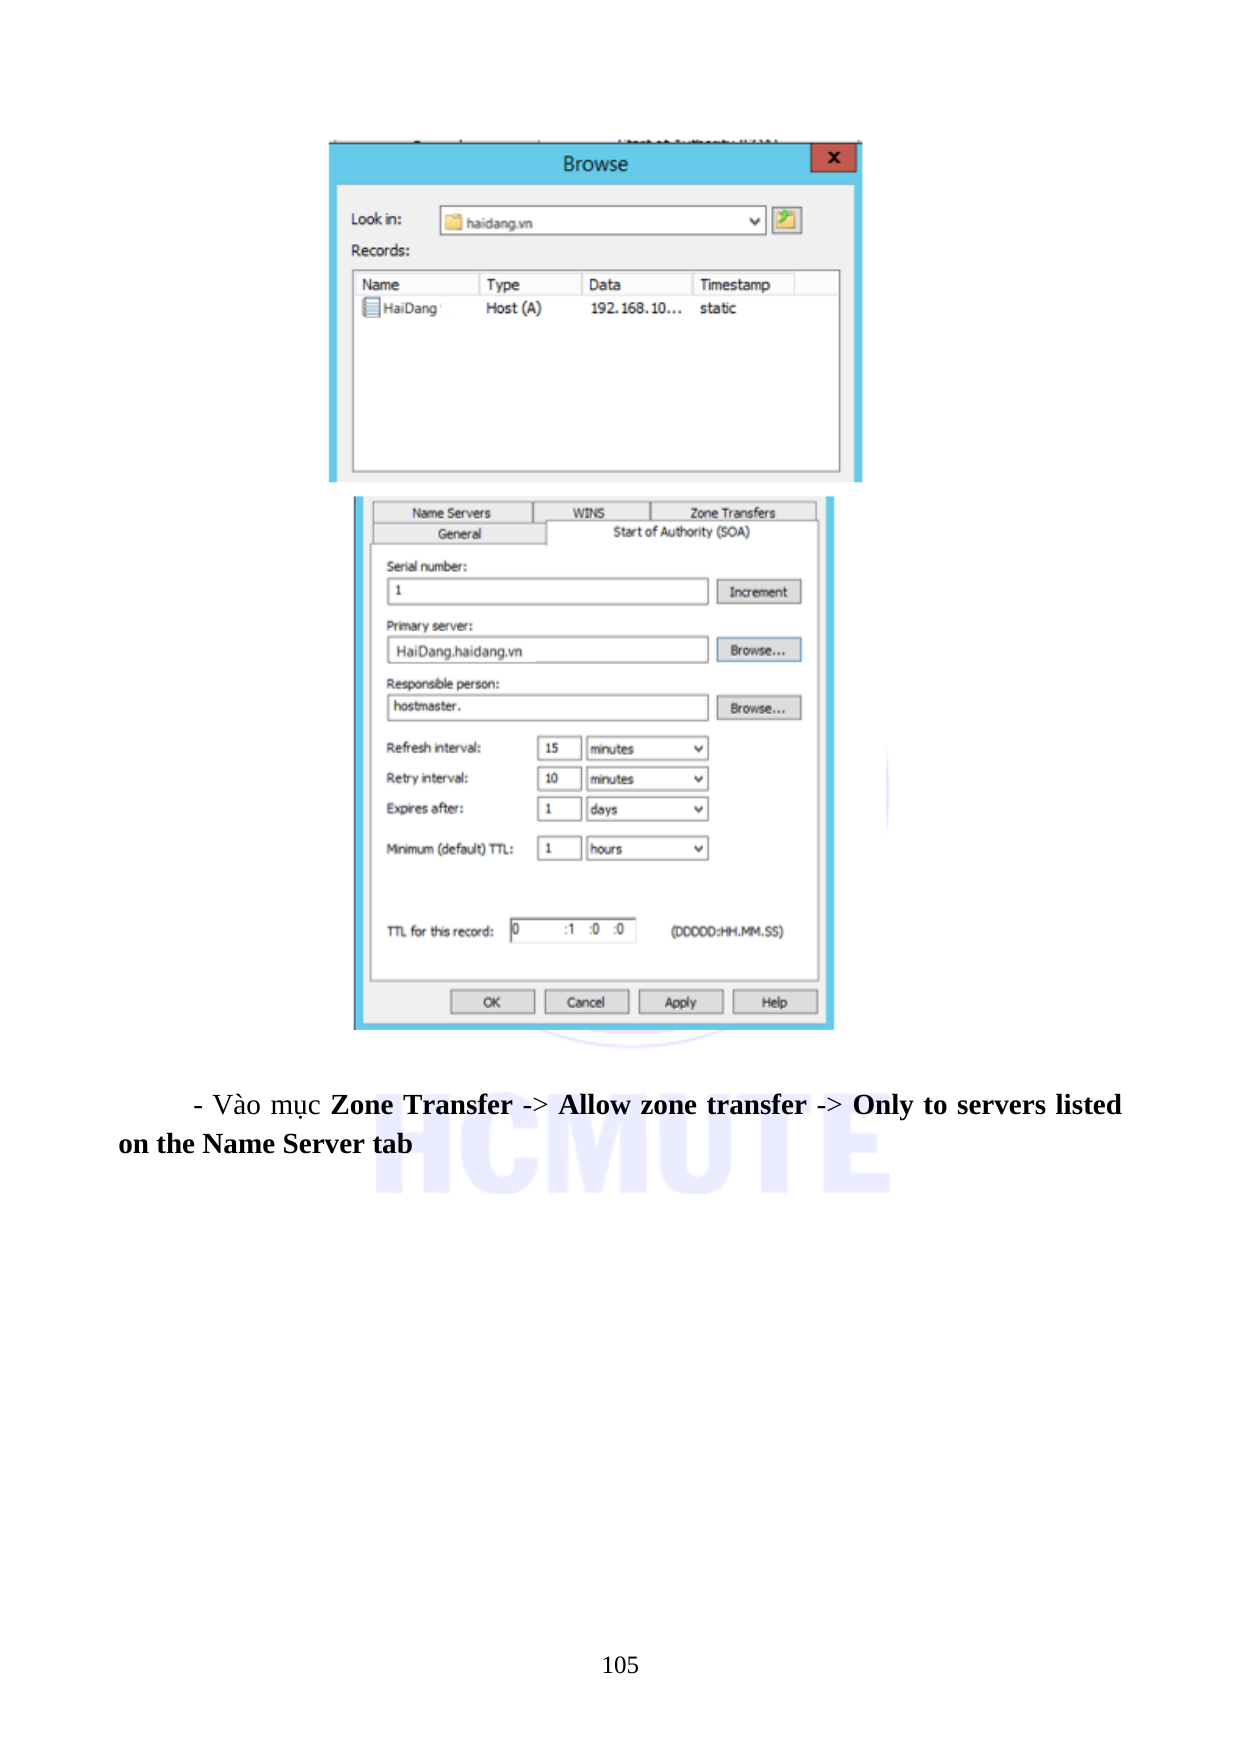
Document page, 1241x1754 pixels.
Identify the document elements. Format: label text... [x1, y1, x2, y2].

text - Vào mục Zone Transfer -> Allow zone transfer -> Only to servers listed on the Name Server tab [118, 1087, 1122, 1159]
picture [287, 118, 886, 1030]
